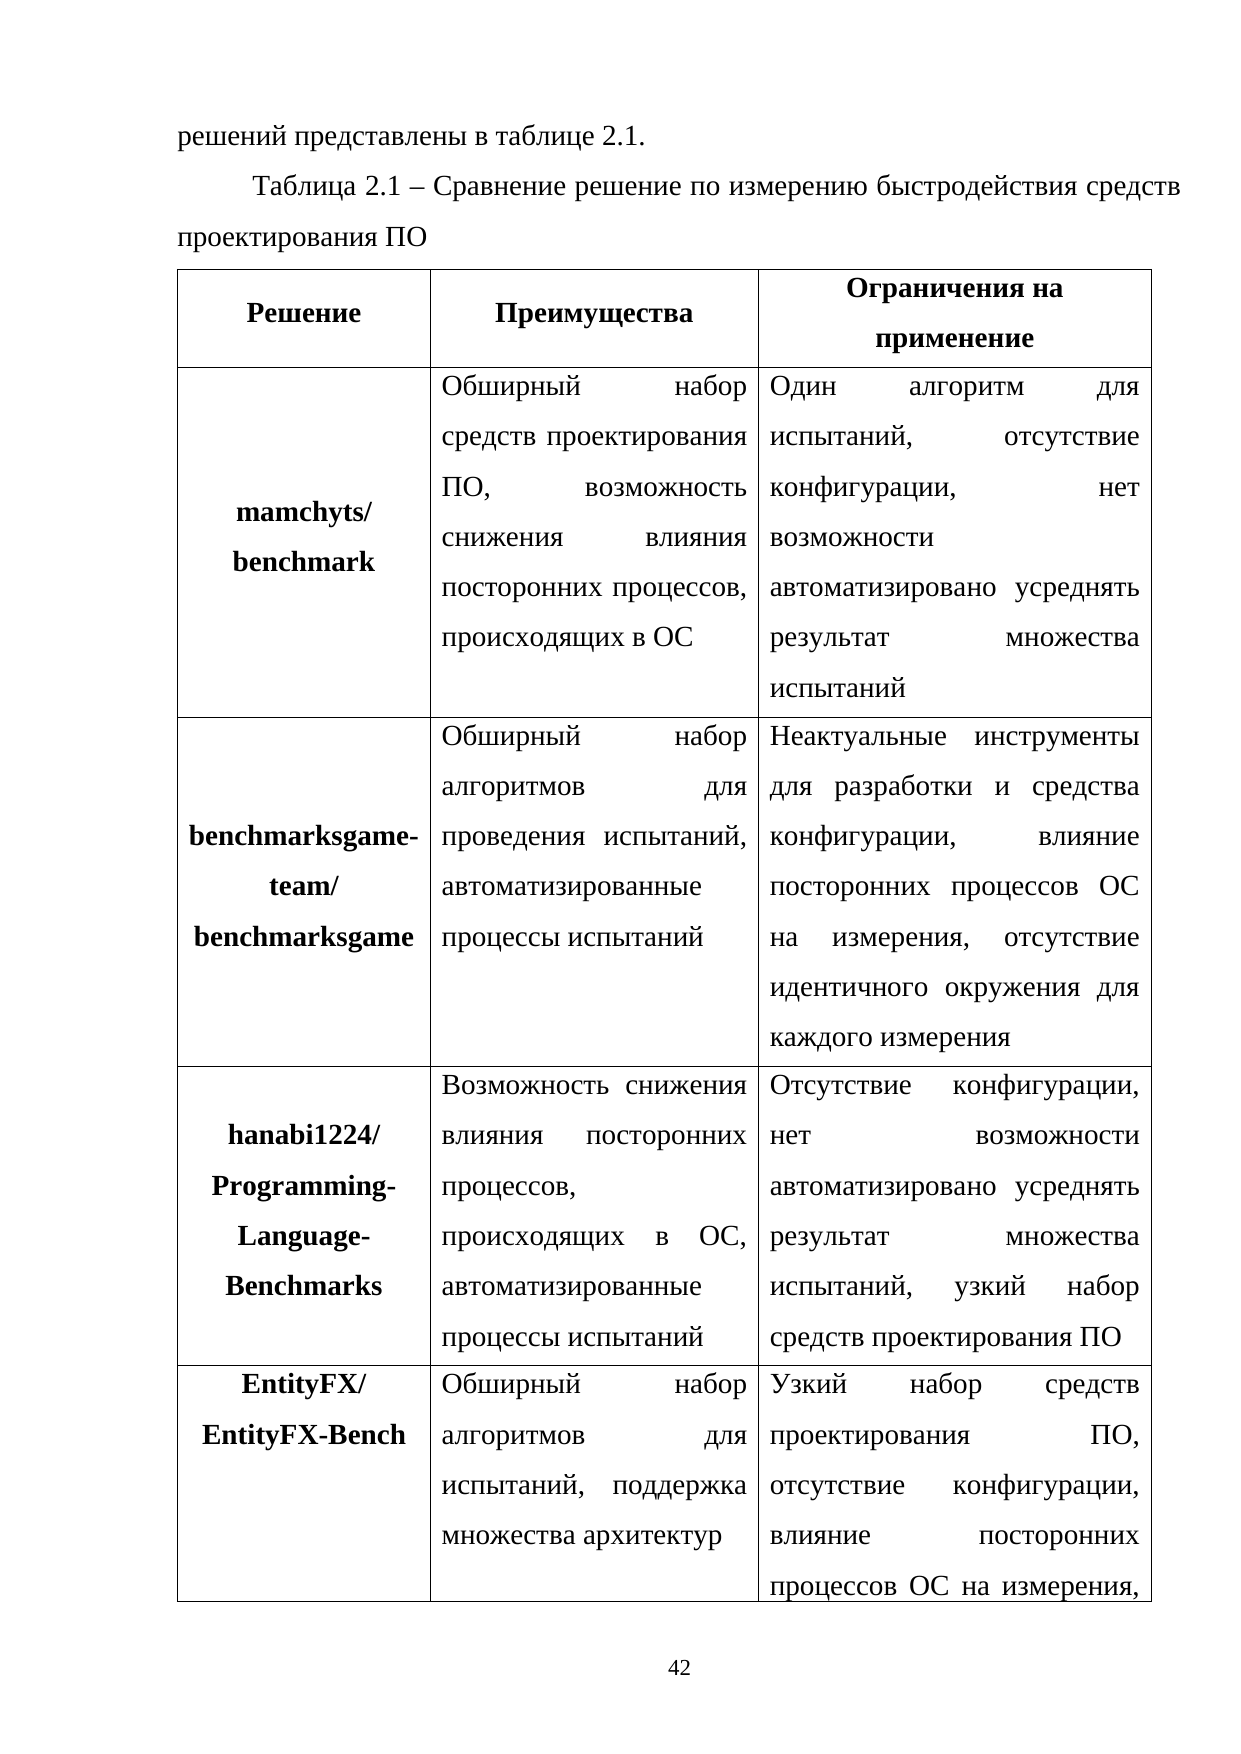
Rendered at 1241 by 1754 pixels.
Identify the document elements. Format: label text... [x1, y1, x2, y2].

table_cell Один алгоритм для испытаний, отсутствие конфигурации, нет возможности автоматизировано усреднять результат множества испытаний [759, 368, 1151, 717]
table_header Ограничения на применение [759, 270, 1151, 367]
table_cell Обширный набор средств проектирования ПО, возможность снижения влияния посторонних процессов, происходящих в ОС [431, 368, 758, 717]
table_cell hanabi1224/ Programming-Language-Benchmarks [178, 1067, 430, 1365]
text Таблица 2.1 – Сравнение решение по измерению быстродействия средств проектирования ПО [177, 168, 1182, 252]
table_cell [759, 1366, 1151, 1601]
table_cell Отсутствие конфигурации, нет возможности автоматизировано усреднять результат множества испытаний, узкий набор средств проектирования ПО [759, 1067, 1151, 1365]
table_cell Обширный набор алгоритмов для проведения испытаний, автоматизированные процессы испытаний [431, 718, 758, 1066]
table_cell Возможность снижения влияния посторонних процессов, происходящих в ОС, автоматизированные процессы испытаний [431, 1067, 758, 1365]
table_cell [178, 1366, 430, 1601]
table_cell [431, 1366, 758, 1601]
table_cell benchmarksgame-team/ benchmarksgame [178, 718, 430, 1066]
table_header Преимущества [431, 270, 758, 367]
table_cell mamchyts/ benchmark [178, 368, 430, 717]
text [177, 118, 1182, 152]
table_cell Неактуальные инструменты для разработки и средства конфигурации, влияние посторонних процессов ОС на измерения, отсутствие идентичного окружения для каждого измерения [759, 718, 1151, 1066]
table_header Решение [178, 270, 430, 367]
